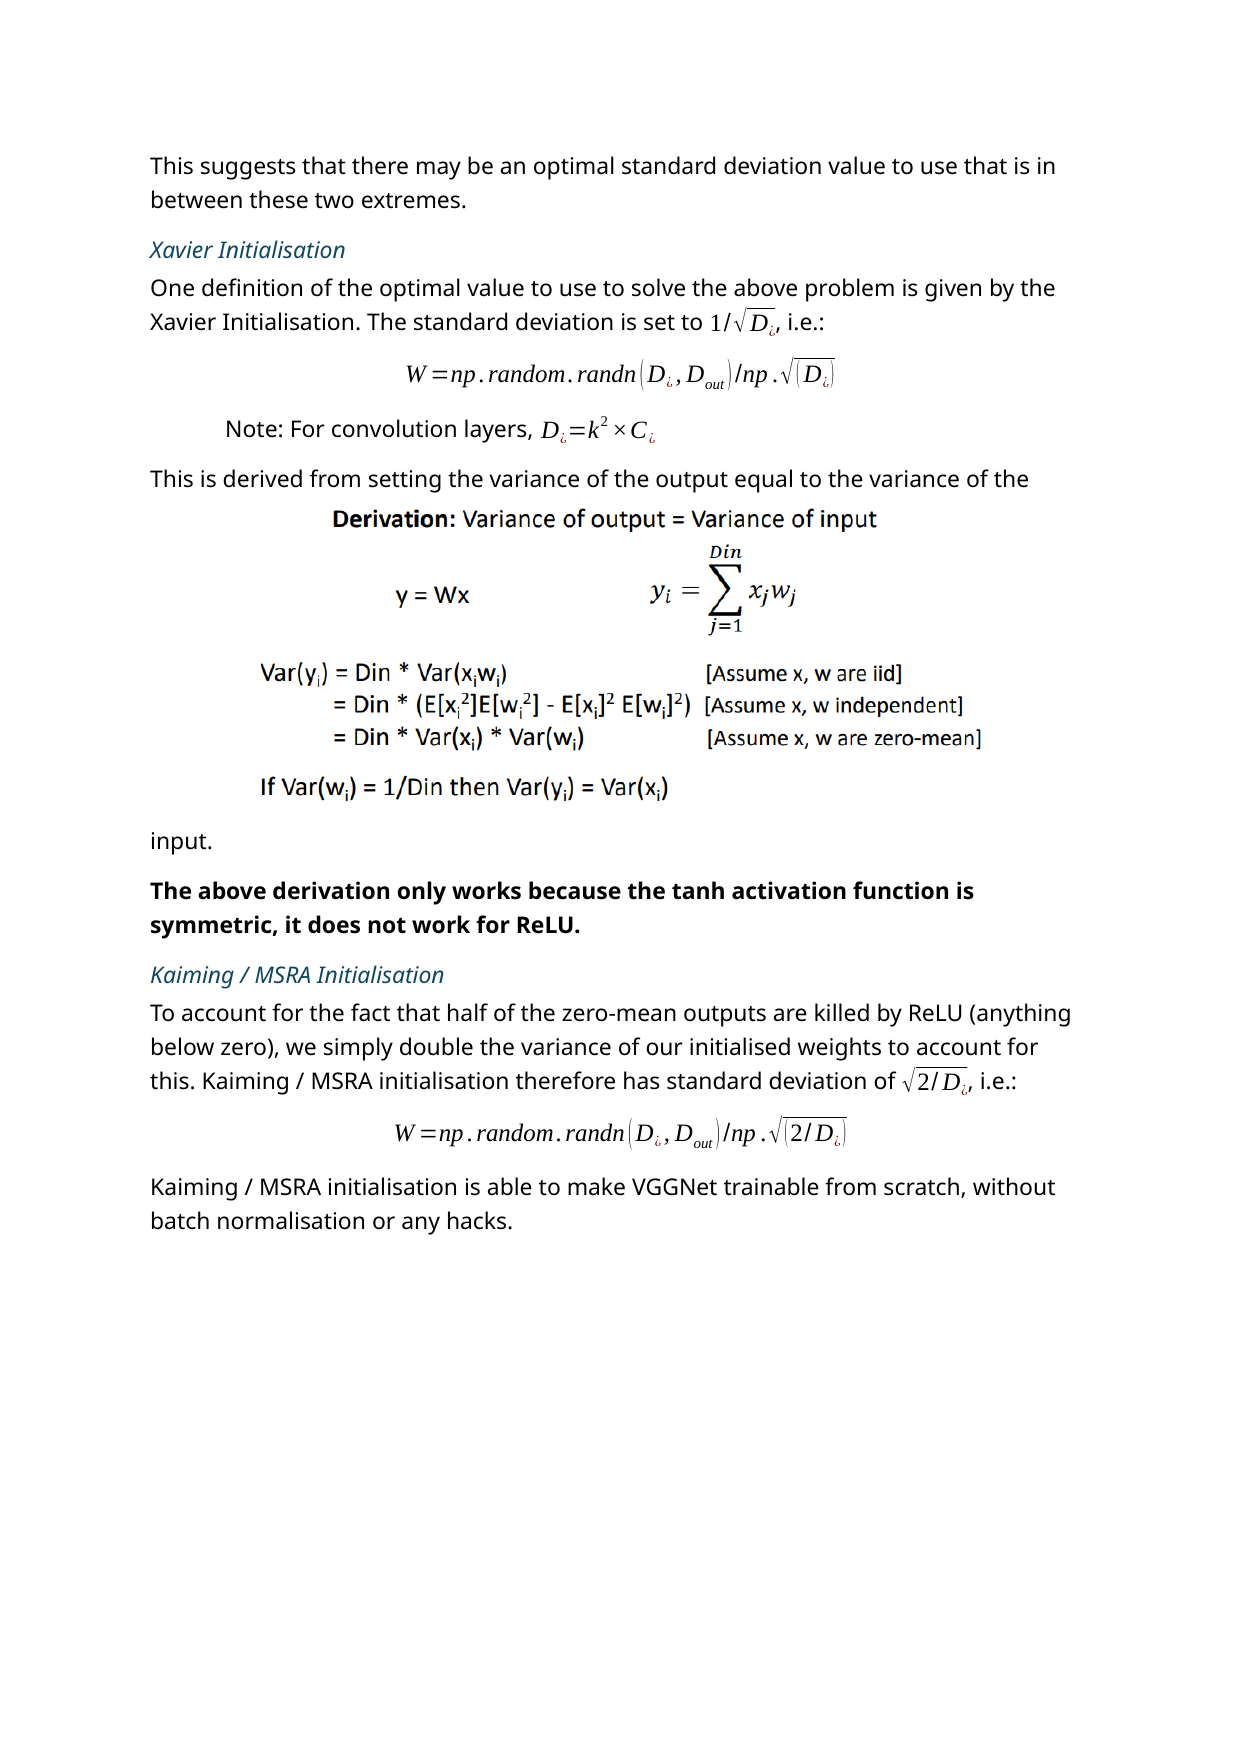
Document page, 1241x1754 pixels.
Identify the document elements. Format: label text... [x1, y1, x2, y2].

text Note: For convolution layers, [150, 412, 1090, 444]
subtitle Xavier Initialisation [150, 234, 1090, 265]
text This suggests that there may be an optimal standard deviation value to use that is in between these two extremes. [150, 150, 1090, 215]
subtitle Kaiming / MSRA Initialisation [150, 959, 1090, 991]
text To account for the fact that half of the zero-mean outputs are killed by ReLU (anything below zero), we simply double the variance of our initialised weights to account for this. Kaiming / MSRA initialisation therefore has standard deviation of , i.e.: [150, 997, 1090, 1096]
text Kaiming / MSRA initialisation is able to make VGGNet trainable from scratch, without batch normalisation or any hacks. [150, 1171, 1090, 1236]
picture [249, 506, 991, 813]
text The above derivation only works because the tanh activation function is symmetric, it does not work for ReLU. [150, 875, 1090, 940]
text One definition of the optimal value to use to solve the above problem is given by the Xavier Initialisation. The standard deviation is set to , i.e.: [150, 272, 1090, 337]
